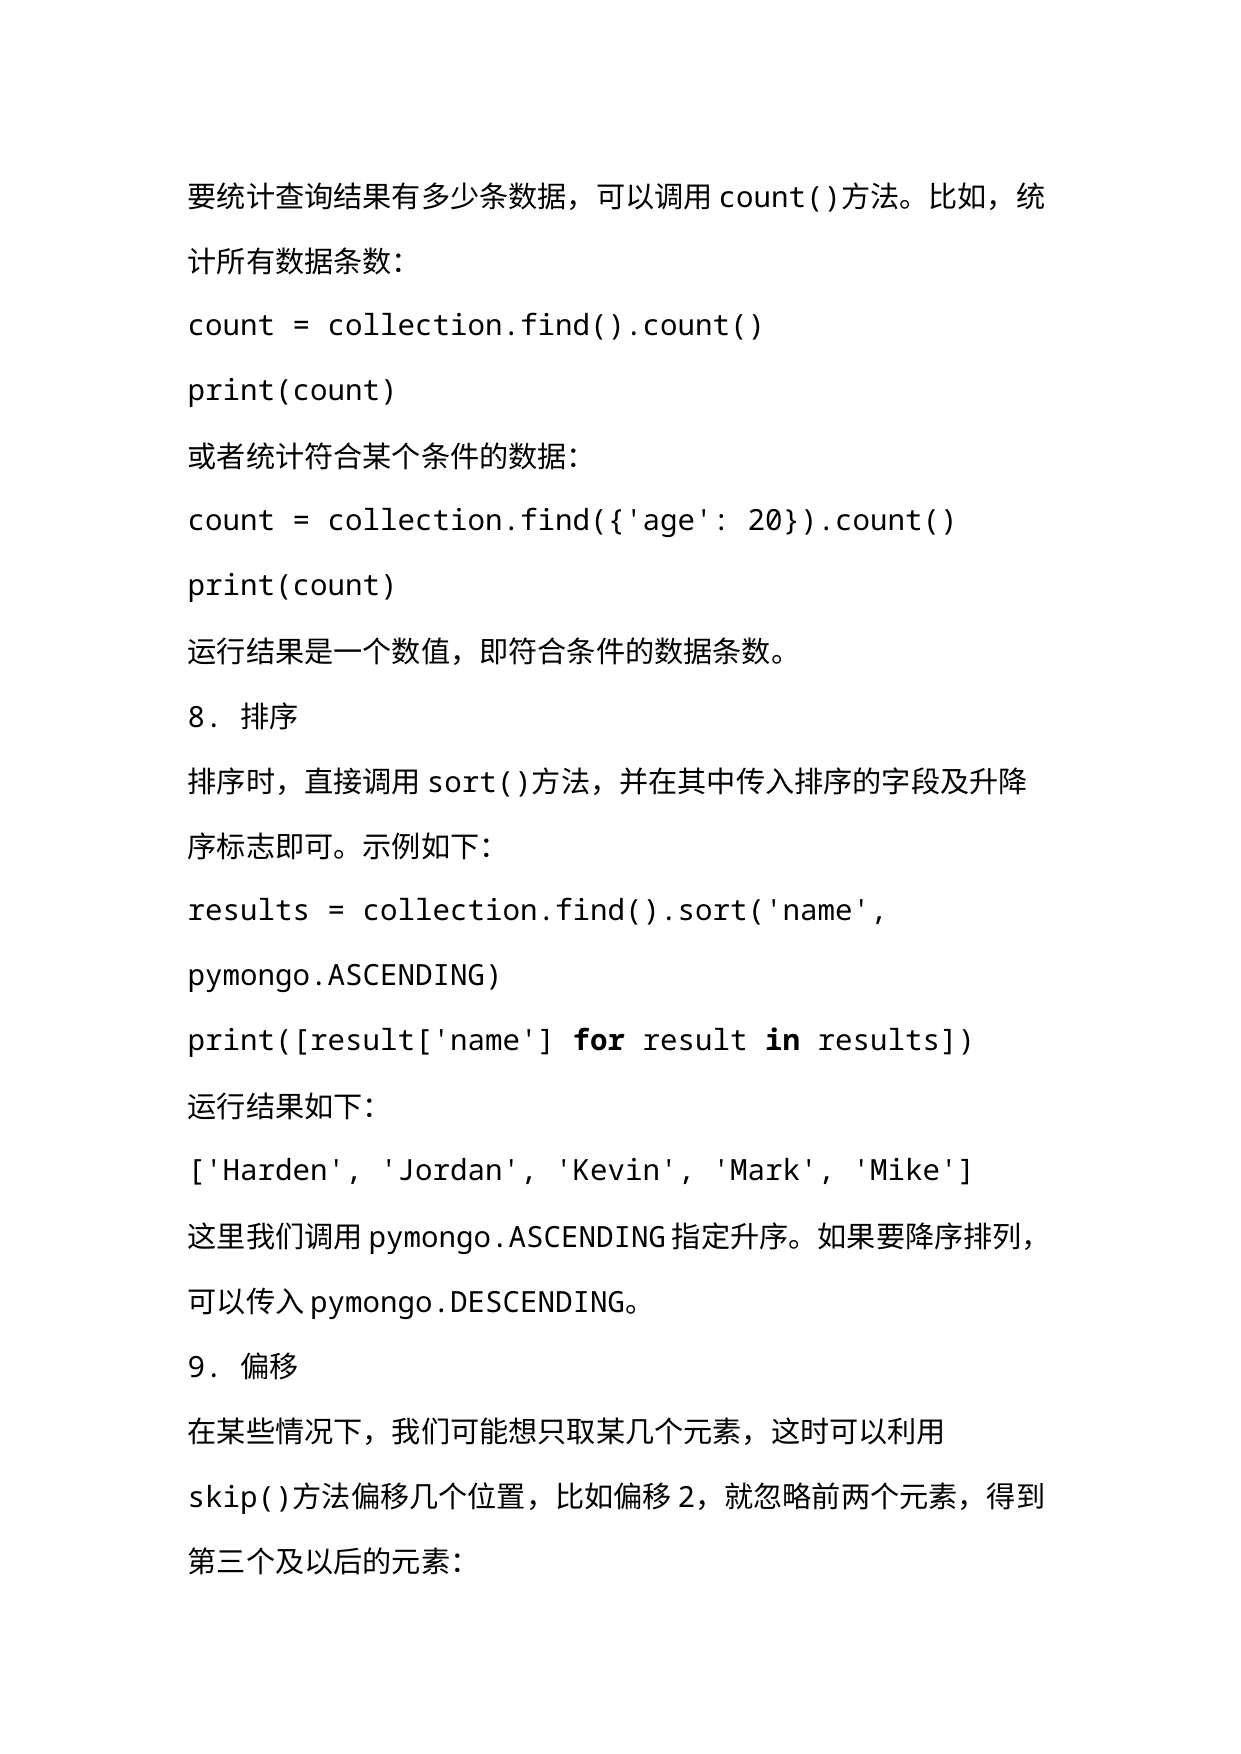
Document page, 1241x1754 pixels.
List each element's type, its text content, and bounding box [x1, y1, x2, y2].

text count = collection.find().count() [187, 292, 1053, 357]
text 在某些情况下，我们可能想只取某几个元素，这时可以利用skip()方法偏移几个位置，比如偏移2，就忽略前两个元素，得到第三个及以后的元素： [187, 1397, 1053, 1592]
text ['Harden', 'Jordan', 'Kevin', 'Mark', 'Mike'] [187, 1137, 1053, 1202]
text 8. 排序 [187, 682, 1053, 747]
text count = collection.find({'age': 20}).count() print(count) [187, 487, 1053, 617]
text print(count) [187, 357, 1053, 422]
text 9. 偏移 [187, 1332, 1053, 1397]
text results = collection.find().sort('name', pymongo.ASCENDING) print([result['name'] for result in results]) [187, 877, 1053, 1072]
text 运行结果如下： [187, 1072, 1053, 1137]
text 排序时，直接调用sort()方法，并在其中传入排序的字段及升降序标志即可。示例如下： [187, 747, 1053, 877]
text 这里我们调用pymongo.ASCENDING指定升序。如果要降序排列，可以传入pymongo.DESCENDING。 [187, 1202, 1053, 1332]
text 要统计查询结果有多少条数据，可以调用count()方法。比如，统计所有数据条数： [187, 162, 1053, 292]
text 或者统计符合某个条件的数据： [187, 422, 1053, 487]
text 运行结果是一个数值，即符合条件的数据条数。 [187, 617, 1053, 682]
